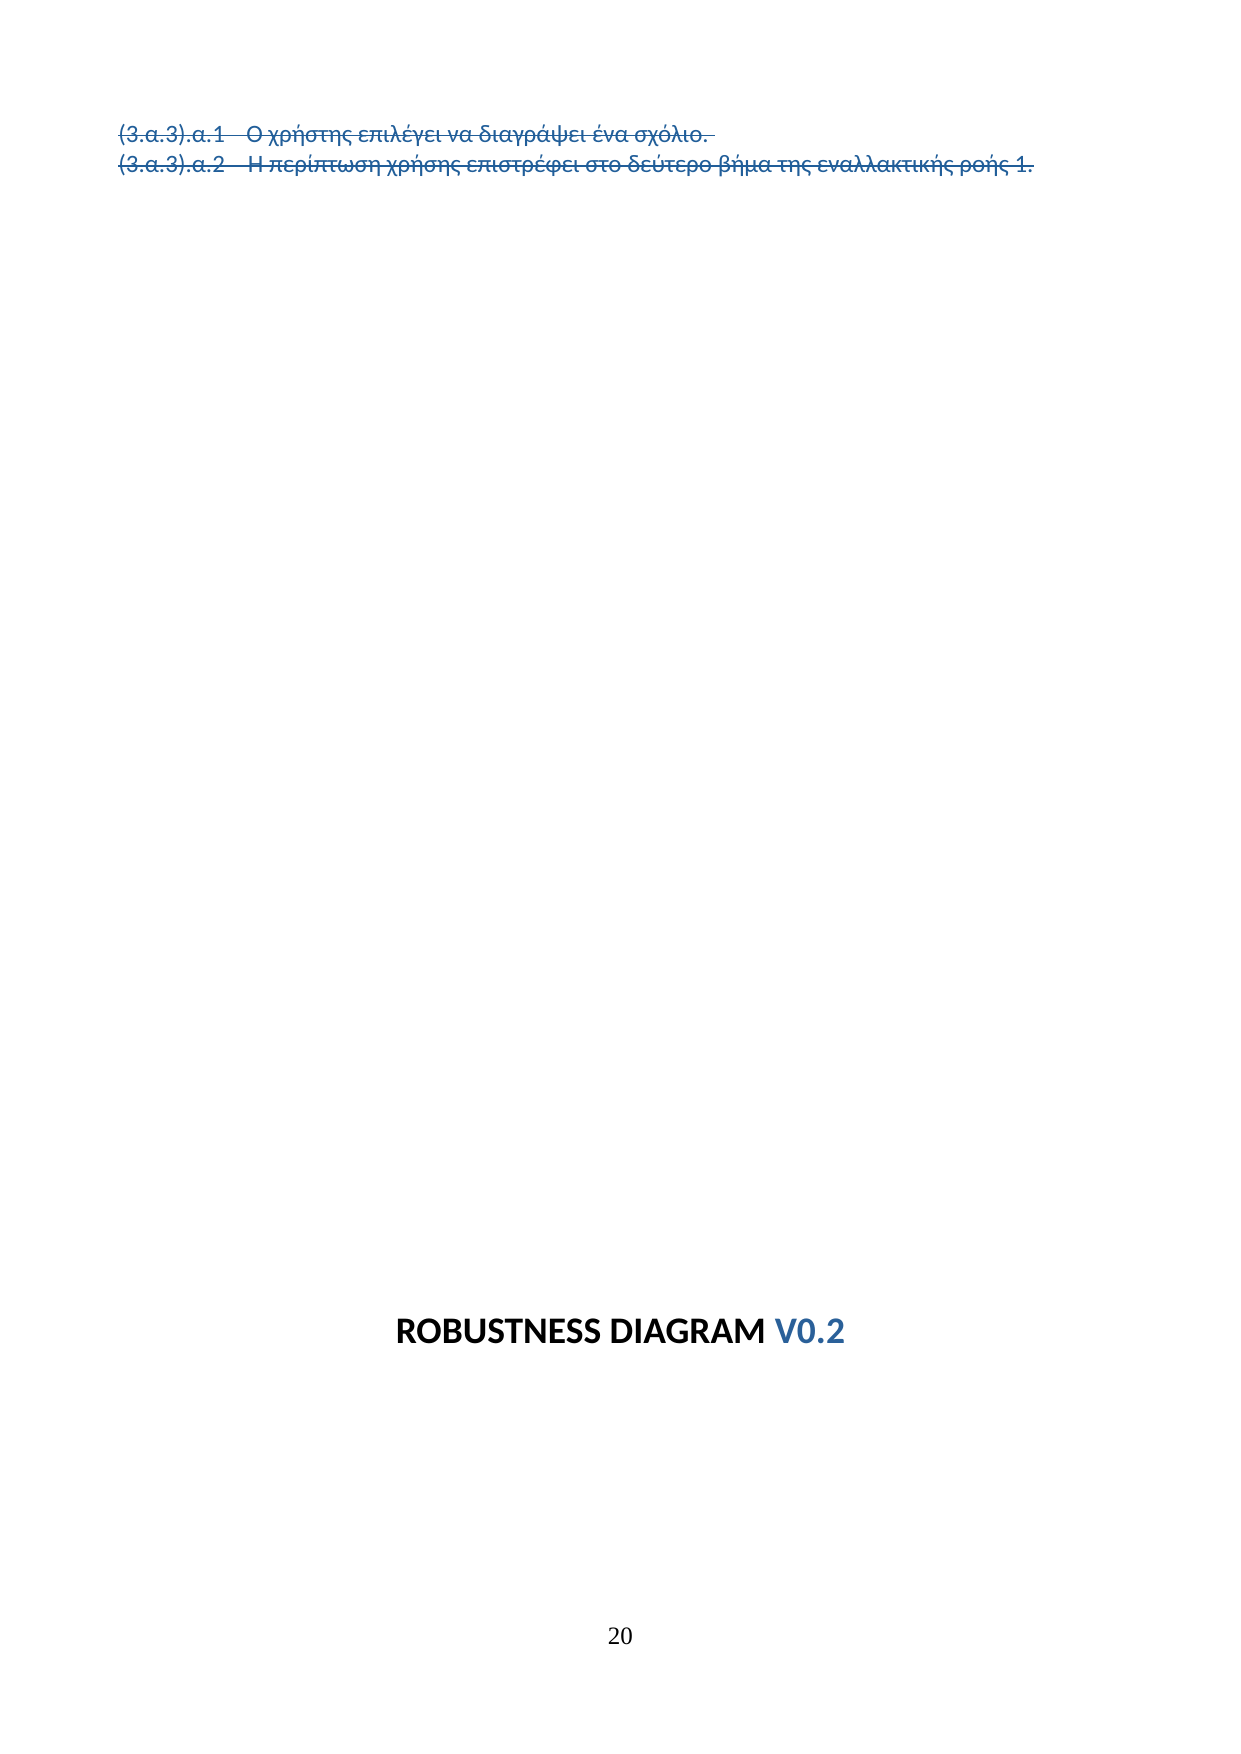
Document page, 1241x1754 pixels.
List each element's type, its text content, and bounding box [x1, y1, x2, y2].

text (3.α.3).α.1 Ο χρήστης επιλέγει να διαγράψει ένα σχόλιο. [118, 118, 1122, 149]
text (3.α.3).α.2 Η περίπτωση χρήσης επιστρέφει στο δεύτερο βήμα της εναλλακτικής ροής 1. [118, 149, 1122, 179]
text ROBUSTNESS DIAGRAM V0.2 [118, 1307, 1122, 1353]
